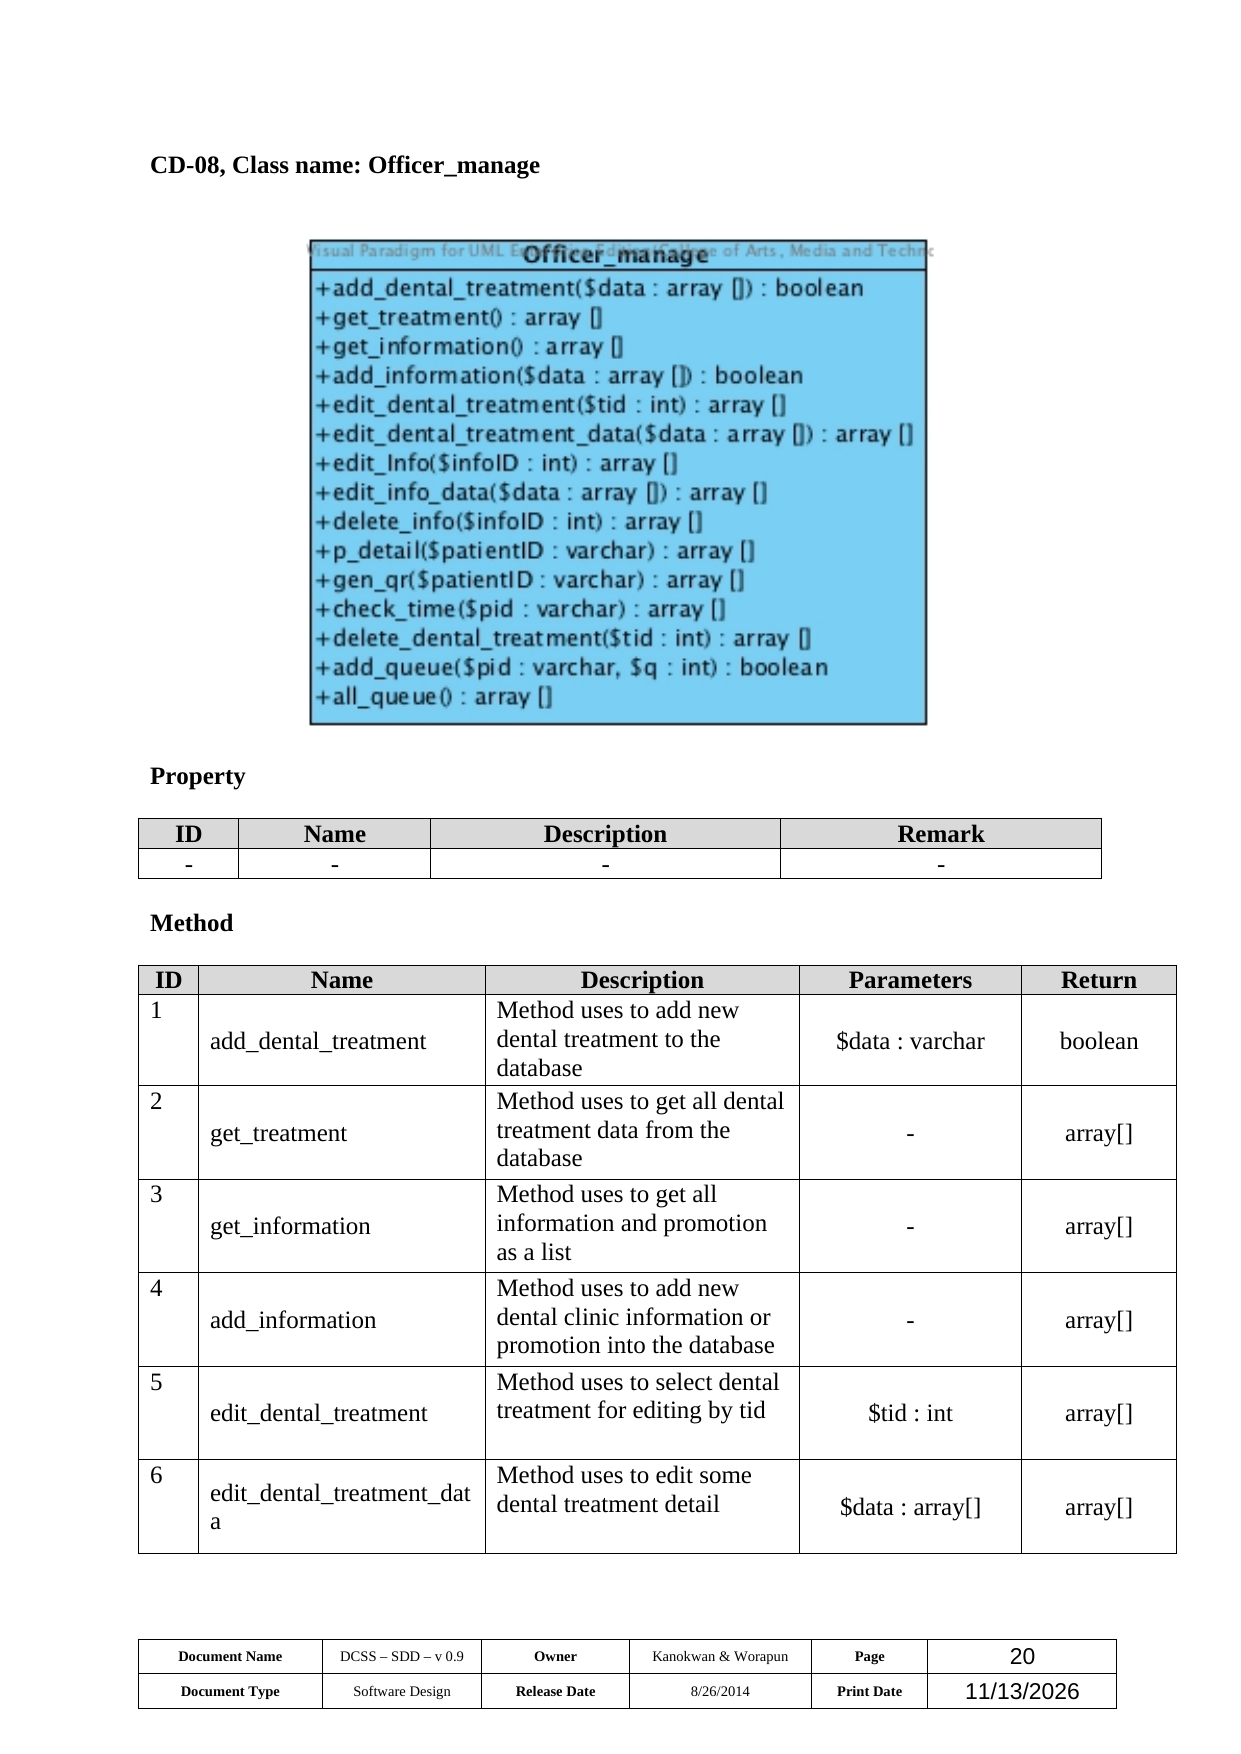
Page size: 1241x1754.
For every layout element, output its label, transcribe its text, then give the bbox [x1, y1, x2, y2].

table_cell $data : array[] [800, 1460, 1021, 1553]
table_cell - [781, 849, 1101, 878]
table_cell array[] [1022, 1273, 1176, 1366]
table_cell 2 [139, 1086, 198, 1178]
table_cell Method uses to edit some dental treatment detail [486, 1460, 799, 1553]
text Method [150, 908, 1090, 936]
table_cell edit_dental_treatment_data [199, 1460, 485, 1553]
table_cell Method uses to select dental treatment for editing by tid [486, 1367, 799, 1459]
table_cell Method uses to add new dental clinic information or promotion into the database [486, 1273, 799, 1366]
table_cell get_treatment [199, 1086, 485, 1178]
table_header Name [239, 819, 430, 848]
table_cell - [800, 1180, 1021, 1272]
table_header Return [1022, 966, 1176, 994]
table_cell Method uses to get all dental treatment data from the database [486, 1086, 799, 1178]
table_cell 3 [139, 1180, 198, 1272]
table_cell add_dental_treatment [199, 995, 485, 1085]
table_cell - [800, 1273, 1021, 1366]
table_header Name [199, 966, 485, 994]
table_header Remark [781, 819, 1101, 848]
table_cell add_information [199, 1273, 485, 1366]
table_cell array[] [1022, 1460, 1176, 1553]
text CD-08, Class name: Officer_manage [150, 150, 1090, 179]
table_cell - [239, 849, 430, 878]
text Property [150, 761, 1090, 789]
table_cell $data : varchar [800, 995, 1021, 1085]
table_cell array[] [1022, 1086, 1176, 1178]
table_cell get_information [199, 1180, 485, 1272]
table_header ID [139, 966, 198, 994]
picture [306, 236, 934, 732]
table_cell 4 [139, 1273, 198, 1366]
table_header Description [431, 819, 780, 848]
table_cell - [800, 1086, 1021, 1178]
table_cell - [431, 849, 780, 878]
table_cell 1 [139, 995, 198, 1085]
table_cell $tid : int [800, 1367, 1021, 1459]
table_cell Method uses to get all information and promotion as a list [486, 1180, 799, 1272]
table_cell array[] [1022, 1180, 1176, 1272]
table_cell - [139, 849, 238, 878]
table_header Parameters [800, 966, 1021, 994]
table_cell boolean [1022, 995, 1176, 1085]
table_cell 5 [139, 1367, 198, 1459]
table_cell array[] [1022, 1367, 1176, 1459]
table_cell edit_dental_treatment [199, 1367, 485, 1459]
table_cell 6 [139, 1460, 198, 1553]
table_header ID [139, 819, 238, 848]
table_cell Method uses to add new dental treatment to the database [486, 995, 799, 1085]
table_header Description [486, 966, 799, 994]
